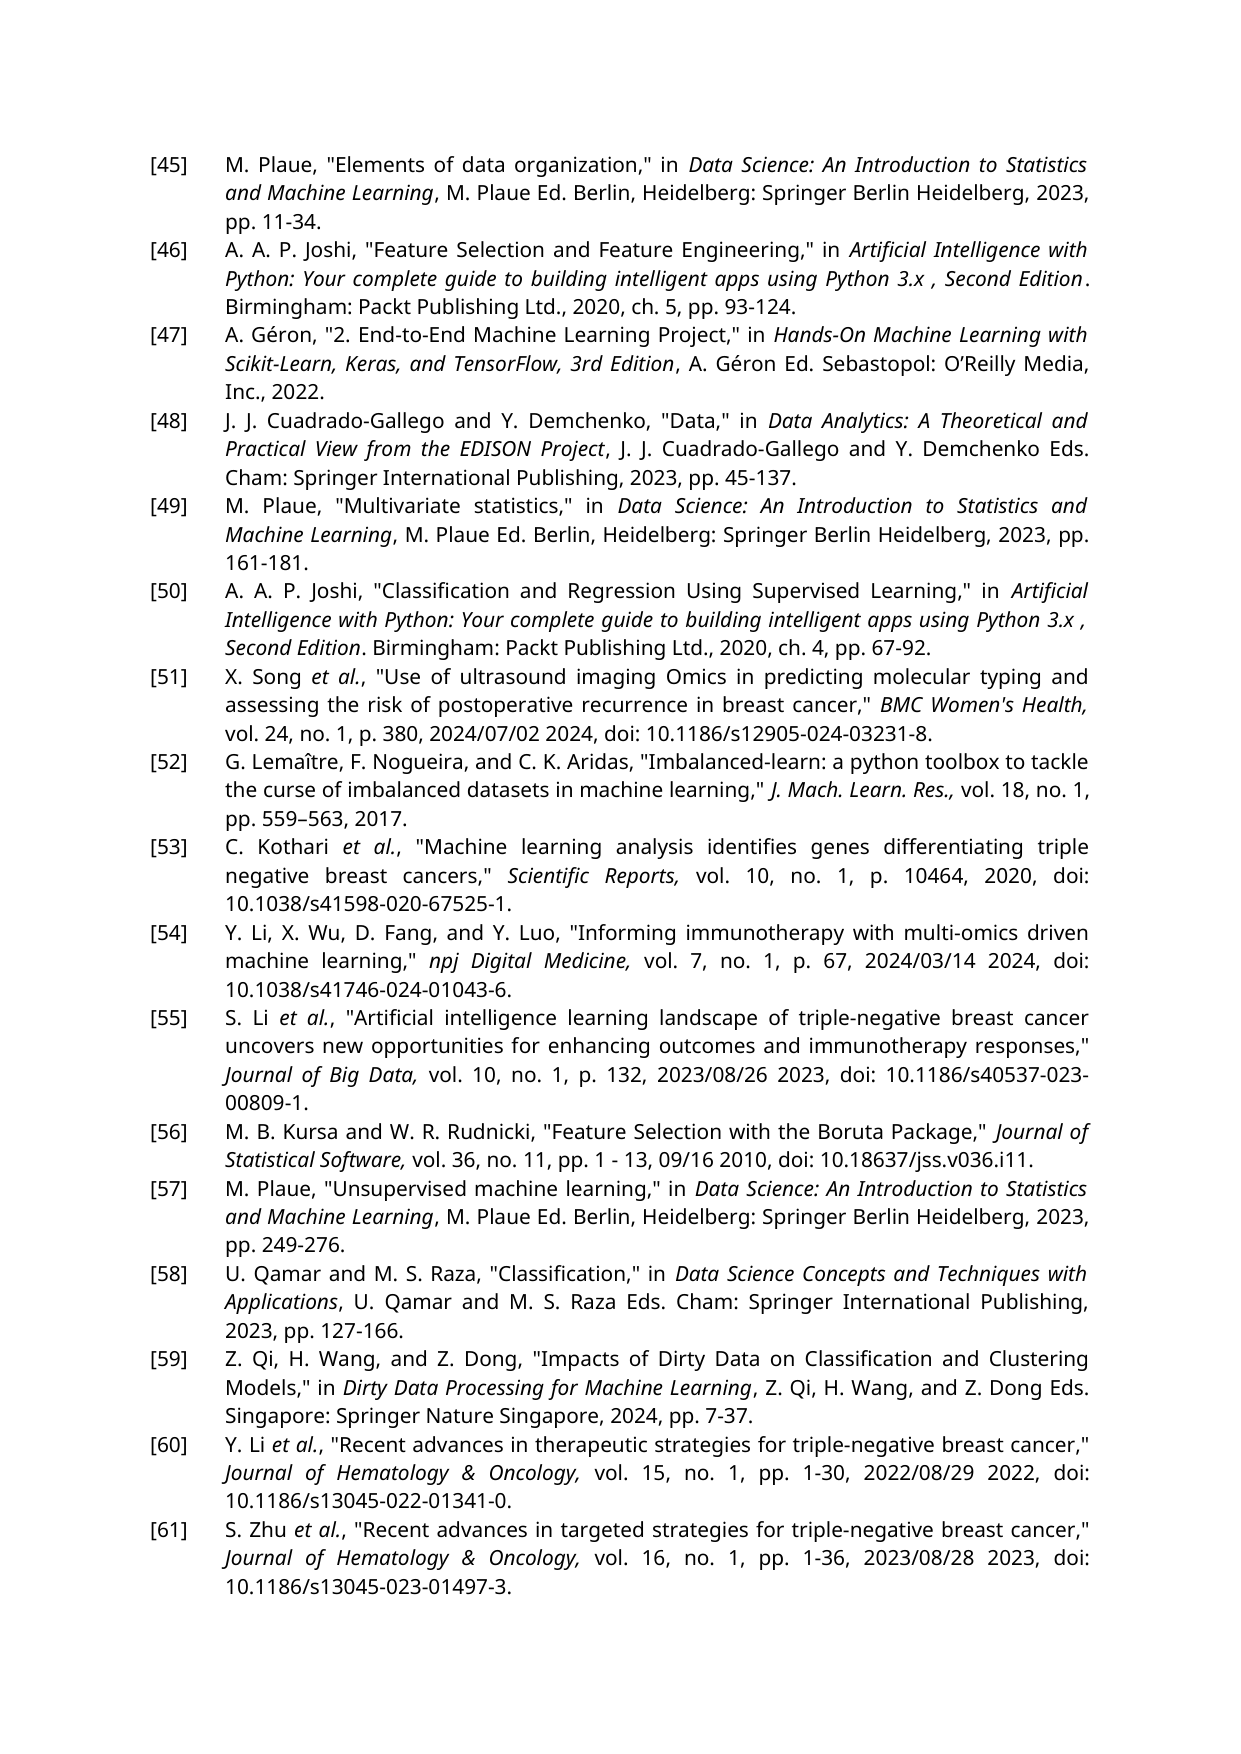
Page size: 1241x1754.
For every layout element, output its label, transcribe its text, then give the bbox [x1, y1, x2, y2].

text [59] Z. Qi, H. Wang, and Z. Dong, "Impacts of Dirty Data on Classification and Clustering Models," in Dirty Data Processing for Machine Learning, Z. Qi, H. Wang, and Z. Dong Eds. Singapore: Springer Nature Singapore, 2024, pp. 7-37. [150, 1344, 1090, 1430]
text [60] Y. Li et al., "Recent advances in therapeutic strategies for triple-negative breast cancer," Journal of Hematology & Oncology, vol. 15, no. 1, pp. 1-30, 2022/08/29 2022, doi: 10.1186/s13045-022-01341-0. [150, 1430, 1090, 1515]
text [46] A. A. P. Joshi, "Feature Selection and Feature Engineering," in Artificial Intelligence with Python: Your complete guide to building intelligent apps using Python 3.x , Second Edition. Birmingham: Packt Publishing Ltd., 2020, ch. 5, pp. 93-124. [150, 235, 1090, 321]
text [47] A. Géron, "2. End-to-End Machine Learning Project," in Hands-On Machine Learning with Scikit-Learn, Keras, and TensorFlow, 3rd Edition, A. Géron Ed. Sebastopol: O’Reilly Media, Inc., 2022. [150, 321, 1090, 406]
text [61] S. Zhu et al., "Recent advances in targeted strategies for triple-negative breast cancer," Journal of Hematology & Oncology, vol. 16, no. 1, pp. 1-36, 2023/08/28 2023, doi: 10.1186/s13045-023-01497-3. [150, 1515, 1090, 1600]
text [52] G. Lemaître, F. Nogueira, and C. K. Aridas, "Imbalanced-learn: a python toolbox to tackle the curse of imbalanced datasets in machine learning," J. Mach. Learn. Res., vol. 18, no. 1, pp. 559–563, 2017. [150, 747, 1090, 832]
text [56] M. B. Kursa and W. R. Rudnicki, "Feature Selection with the Boruta Package," Journal of Statistical Software, vol. 36, no. 11, pp. 1 - 13, 09/16 2010, doi: 10.18637/jss.v036.i11. [150, 1117, 1090, 1174]
text [55] S. Li et al., "Artificial intelligence learning landscape of triple-negative breast cancer uncovers new opportunities for enhancing outcomes and immunotherapy responses," Journal of Big Data, vol. 10, no. 1, p. 132, 2023/08/26 2023, doi: 10.1186/s40537-023-00809-1. [150, 1003, 1090, 1117]
text [57] M. Plaue, "Unsupervised machine learning," in Data Science: An Introduction to Statistics and Machine Learning, M. Plaue Ed. Berlin, Heidelberg: Springer Berlin Heidelberg, 2023, pp. 249-276. [150, 1174, 1090, 1259]
text [51] X. Song et al., "Use of ultrasound imaging Omics in predicting molecular typing and assessing the risk of postoperative recurrence in breast cancer," BMC Women's Health, vol. 24, no. 1, p. 380, 2024/07/02 2024, doi: 10.1186/s12905-024-03231-8. [150, 662, 1090, 747]
text [58] U. Qamar and M. S. Raza, "Classification," in Data Science Concepts and Techniques with Applications, U. Qamar and M. S. Raza Eds. Cham: Springer International Publishing, 2023, pp. 127-166. [150, 1259, 1090, 1344]
text [53] C. Kothari et al., "Machine learning analysis identifies genes differentiating triple negative breast cancers," Scientific Reports, vol. 10, no. 1, p. 10464, 2020, doi: 10.1038/s41598-020-67525-1. [150, 832, 1090, 918]
text [49] M. Plaue, "Multivariate statistics," in Data Science: An Introduction to Statistics and Machine Learning, M. Plaue Ed. Berlin, Heidelberg: Springer Berlin Heidelberg, 2023, pp. 161-181. [150, 491, 1090, 577]
text [50] A. A. P. Joshi, "Classification and Regression Using Supervised Learning," in Artificial Intelligence with Python: Your complete guide to building intelligent apps using Python 3.x , Second Edition. Birmingham: Packt Publishing Ltd., 2020, ch. 4, pp. 67-92. [150, 577, 1090, 662]
text [54] Y. Li, X. Wu, D. Fang, and Y. Luo, "Informing immunotherapy with multi-omics driven machine learning," npj Digital Medicine, vol. 7, no. 1, p. 67, 2024/03/14 2024, doi: 10.1038/s41746-024-01043-6. [150, 918, 1090, 1003]
text [48] J. J. Cuadrado-Gallego and Y. Demchenko, "Data," in Data Analytics: A Theoretical and Practical View from the EDISON Project, J. J. Cuadrado-Gallego and Y. Demchenko Eds. Cham: Springer International Publishing, 2023, pp. 45-137. [150, 406, 1090, 491]
text [45] M. Plaue, "Elements of data organization," in Data Science: An Introduction to Statistics and Machine Learning, M. Plaue Ed. Berlin, Heidelberg: Springer Berlin Heidelberg, 2023, pp. 11-34. [150, 150, 1090, 235]
